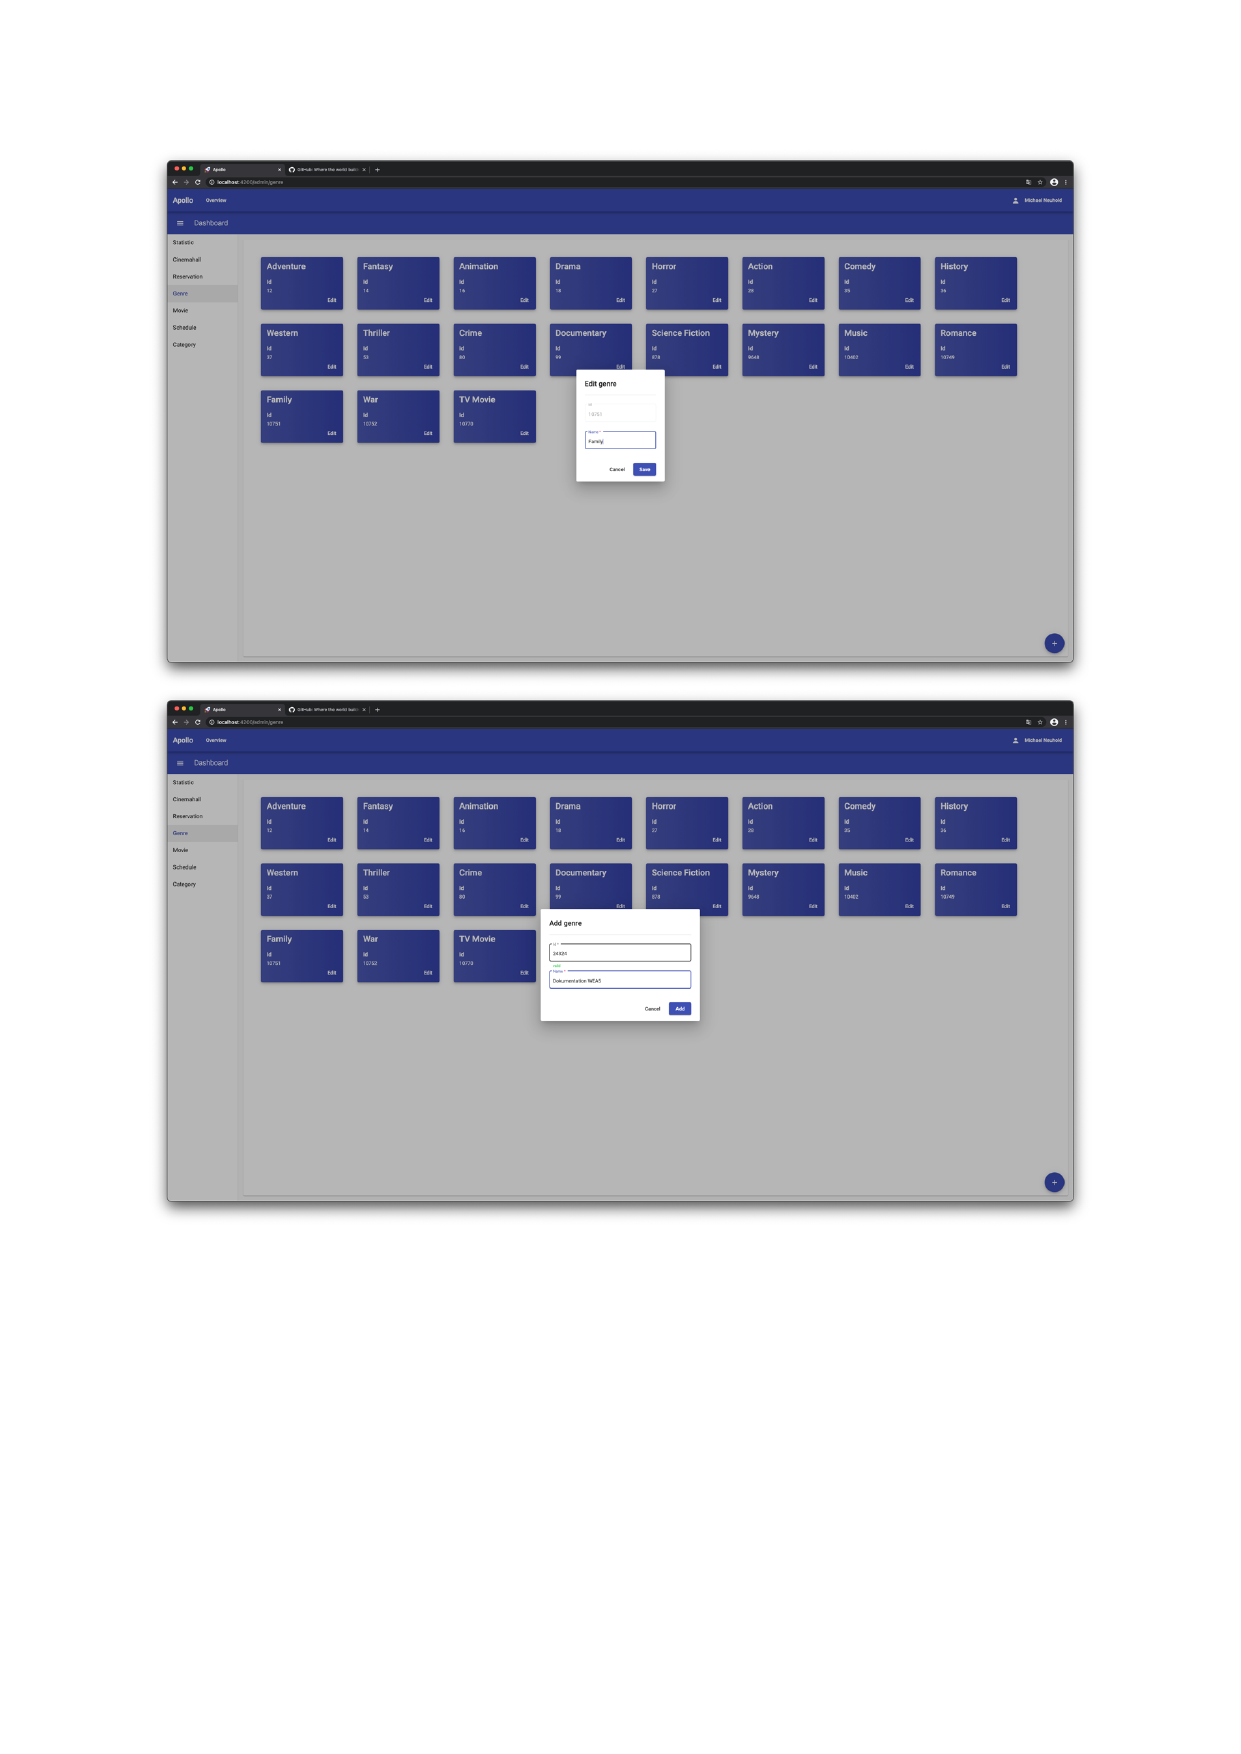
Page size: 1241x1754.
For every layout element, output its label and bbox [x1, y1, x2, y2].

picture [147, 147, 1093, 1227]
